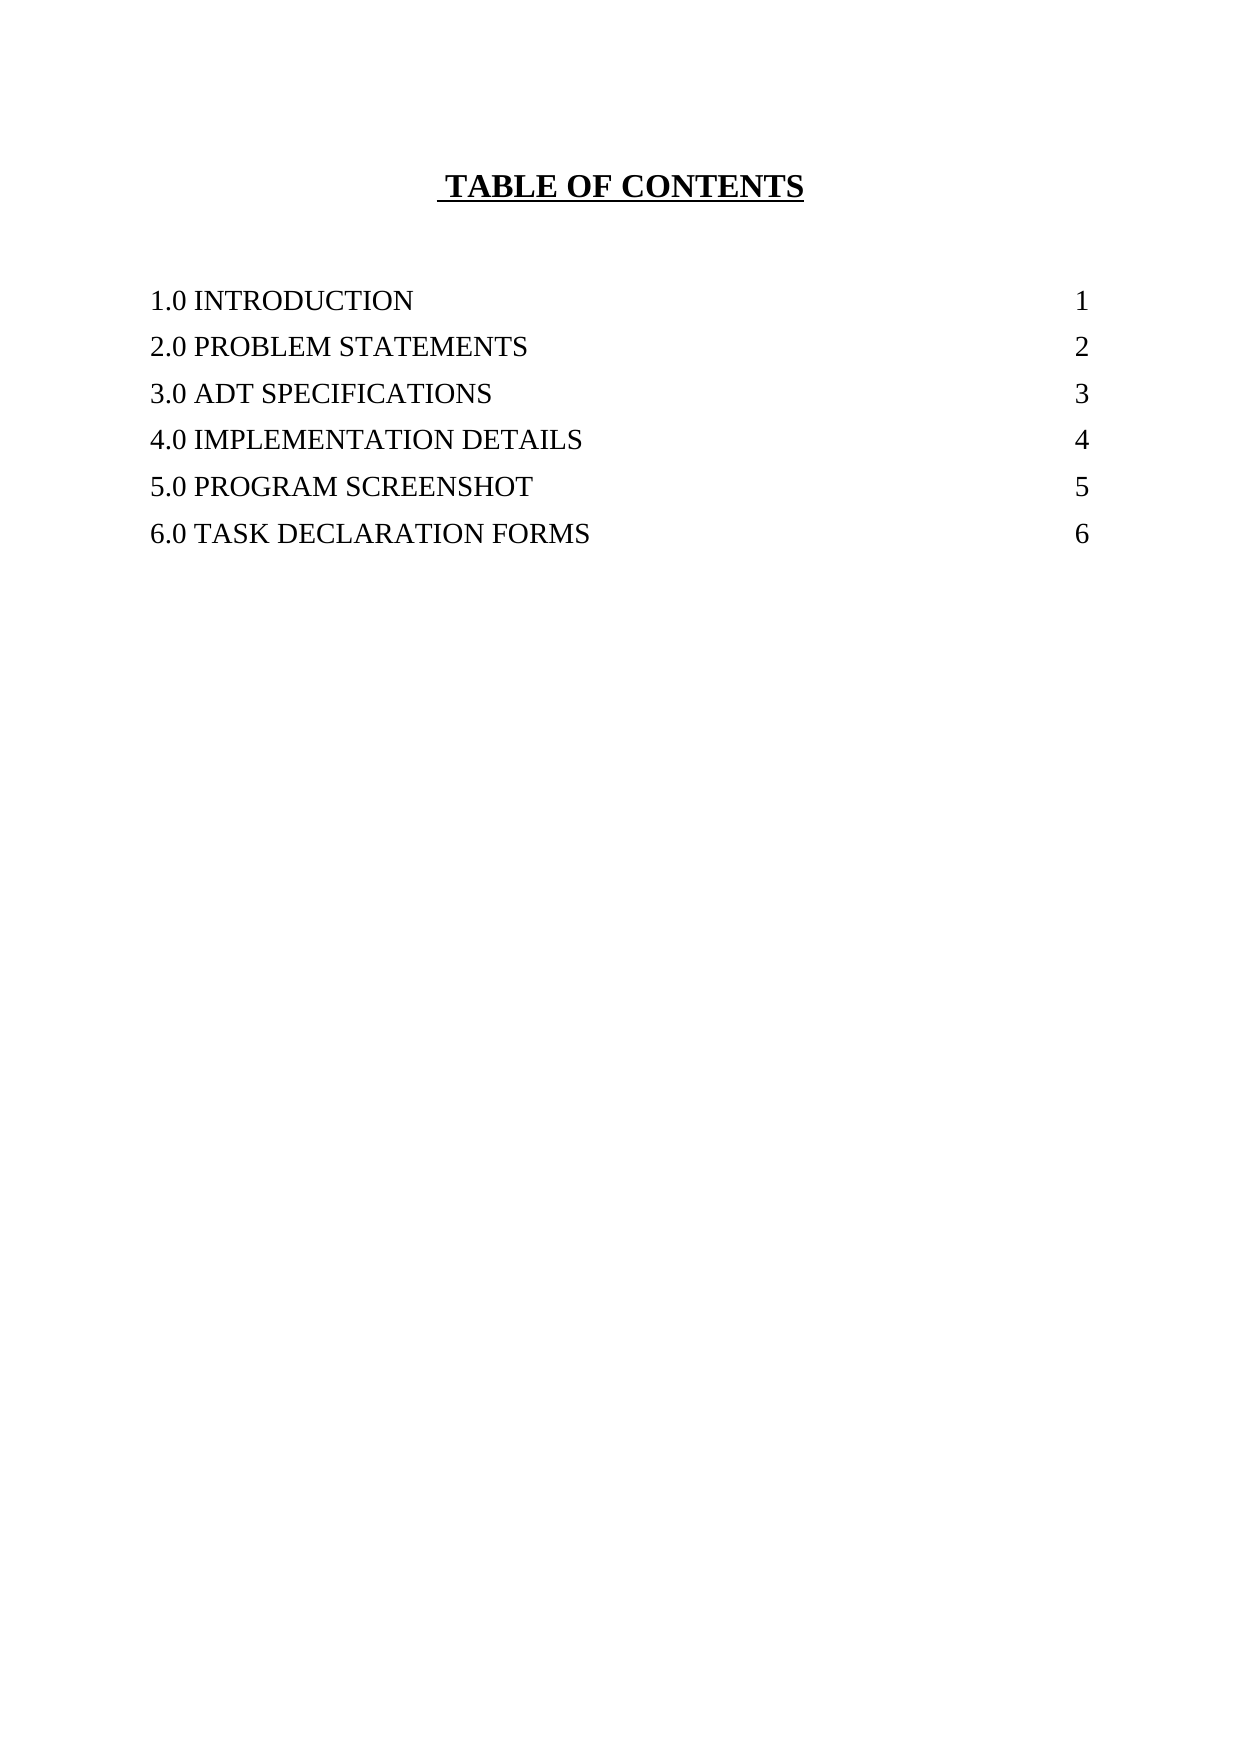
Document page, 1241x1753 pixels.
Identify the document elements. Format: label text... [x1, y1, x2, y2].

text 6.0 TASK DECLARATION FORMS 6 [150, 516, 1101, 549]
text 1.0 INTRODUCTION 1 [150, 283, 1101, 316]
text 3.0 ADT SPECIFICATIONS 3 [150, 376, 1101, 409]
text 2.0 PROBLEM STATEMENTS 2 [150, 329, 1101, 363]
text 5.0 PROGRAM SCREENSHOT 5 [150, 469, 1101, 503]
text TABLE OF CONTENTS [140, 167, 1101, 205]
text 4.0 IMPLEMENTATION DETAILS 4 [150, 422, 1101, 456]
